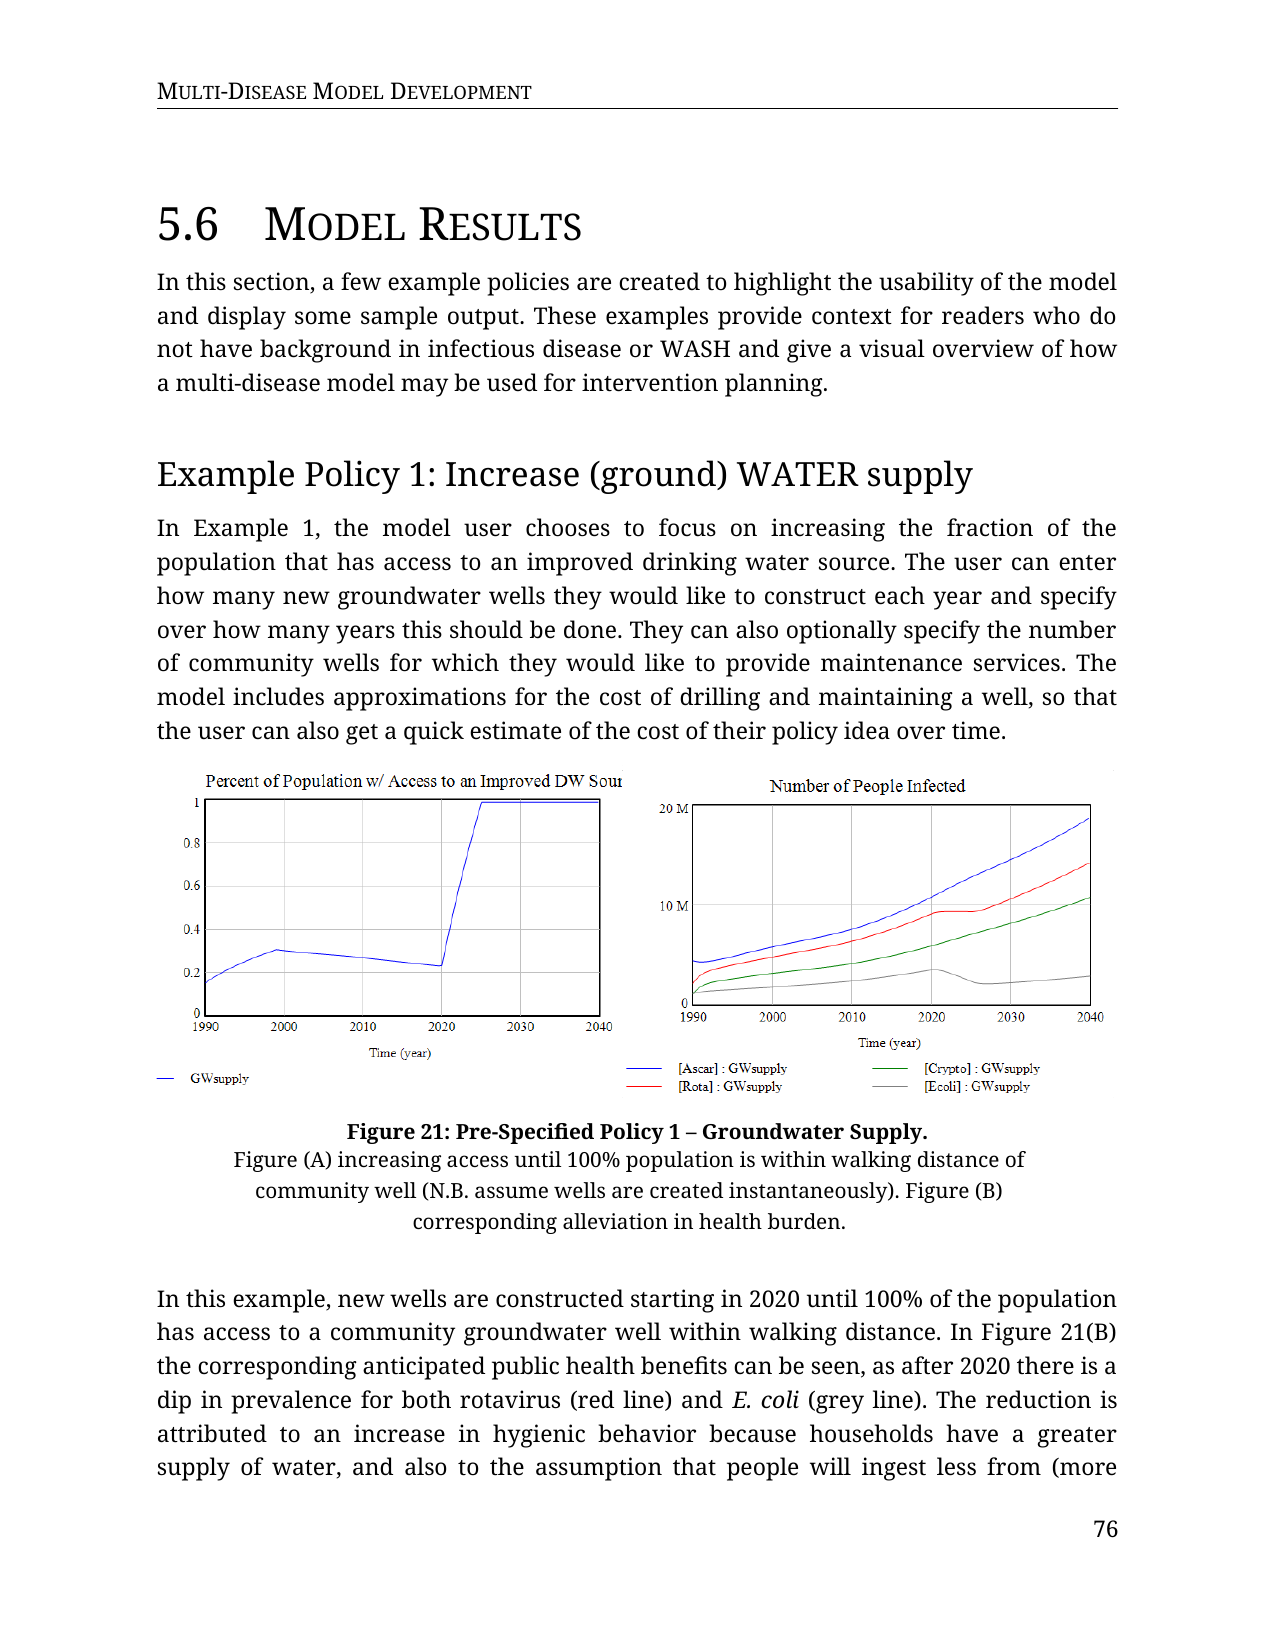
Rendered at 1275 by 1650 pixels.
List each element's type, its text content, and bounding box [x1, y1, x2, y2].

text In Example 1, the model user chooses to focus on increasing the fraction of the population that has access to an improved drinking water source. The user can enter how many new groundwater wells they would like to construct each year and specify over how many years this should be done. They can also optionally specify the number of community wells for which they would like to provide maintenance services. The model includes approximations for the cost of drilling and maintaining a well, so that the user can also get a quick estimate of the cost of their policy idea over time. [157, 512, 1118, 746]
text Figure (A) increasing access until 100% population is within walking distance of community well (N.B. assume wells are created instantaneously). Figure (B) corresponding alleviation in health burden. [216, 1146, 1042, 1235]
picture [156, 765, 1114, 1098]
subtitle Model Results [157, 191, 1118, 253]
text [157, 1282, 1118, 1482]
subtitle Example Policy 1: Increase (ground) WATER supply [157, 451, 1118, 496]
text In this section, a few example policies are created to highlight the usability of the model and display some sample output. These examples provide context for readers who do not have background in infectious disease or WASH and give a visual overview of how a multi-disease model may be used for intervention planning. [157, 266, 1118, 398]
